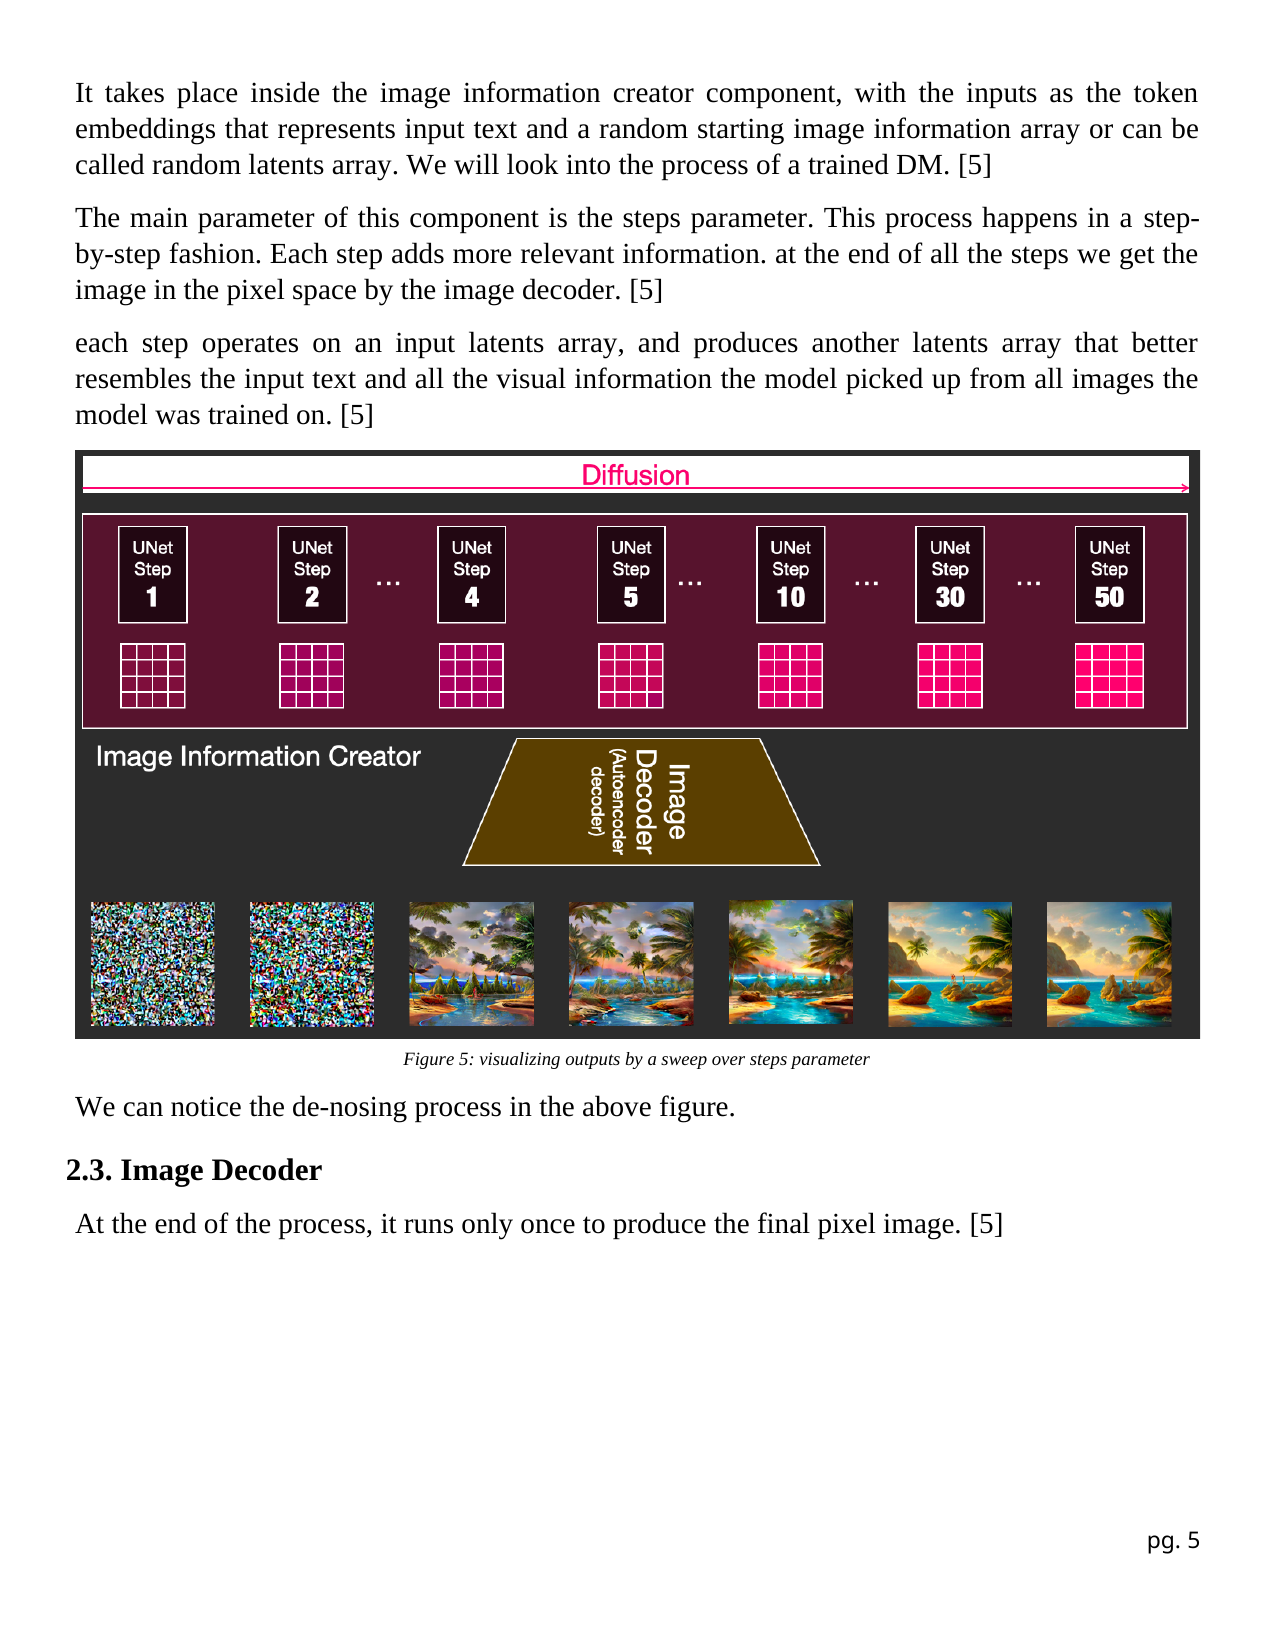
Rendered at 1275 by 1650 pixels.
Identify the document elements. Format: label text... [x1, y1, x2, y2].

text The main parameter of this component is the steps parameter. This process happens in a step-by-step fashion. Each step adds more relevant information. at the end of all the steps we get the image in the pixel space by the image decoder. [75, 200, 1200, 306]
text We can notice the de-nosing process in the above figure. [75, 1069, 1200, 1123]
text At the end of the process, it runs only once to produce the final pixel image. [75, 1206, 1200, 1240]
text each step operates on an input latents array, and produces another latents array that better resembles the input text and all the visual information the model picked up from all images the model was trained on. [75, 325, 1200, 431]
subtitle 2.3. Image Decoder [66, 1151, 1200, 1187]
text It takes place inside the image information creator component, with the inputs as the token embeddings that represents input text and a random starting image information array or can be called random latents array. We will look into the process of a trained DM. [75, 75, 1200, 181]
picture [75, 450, 1200, 1039]
